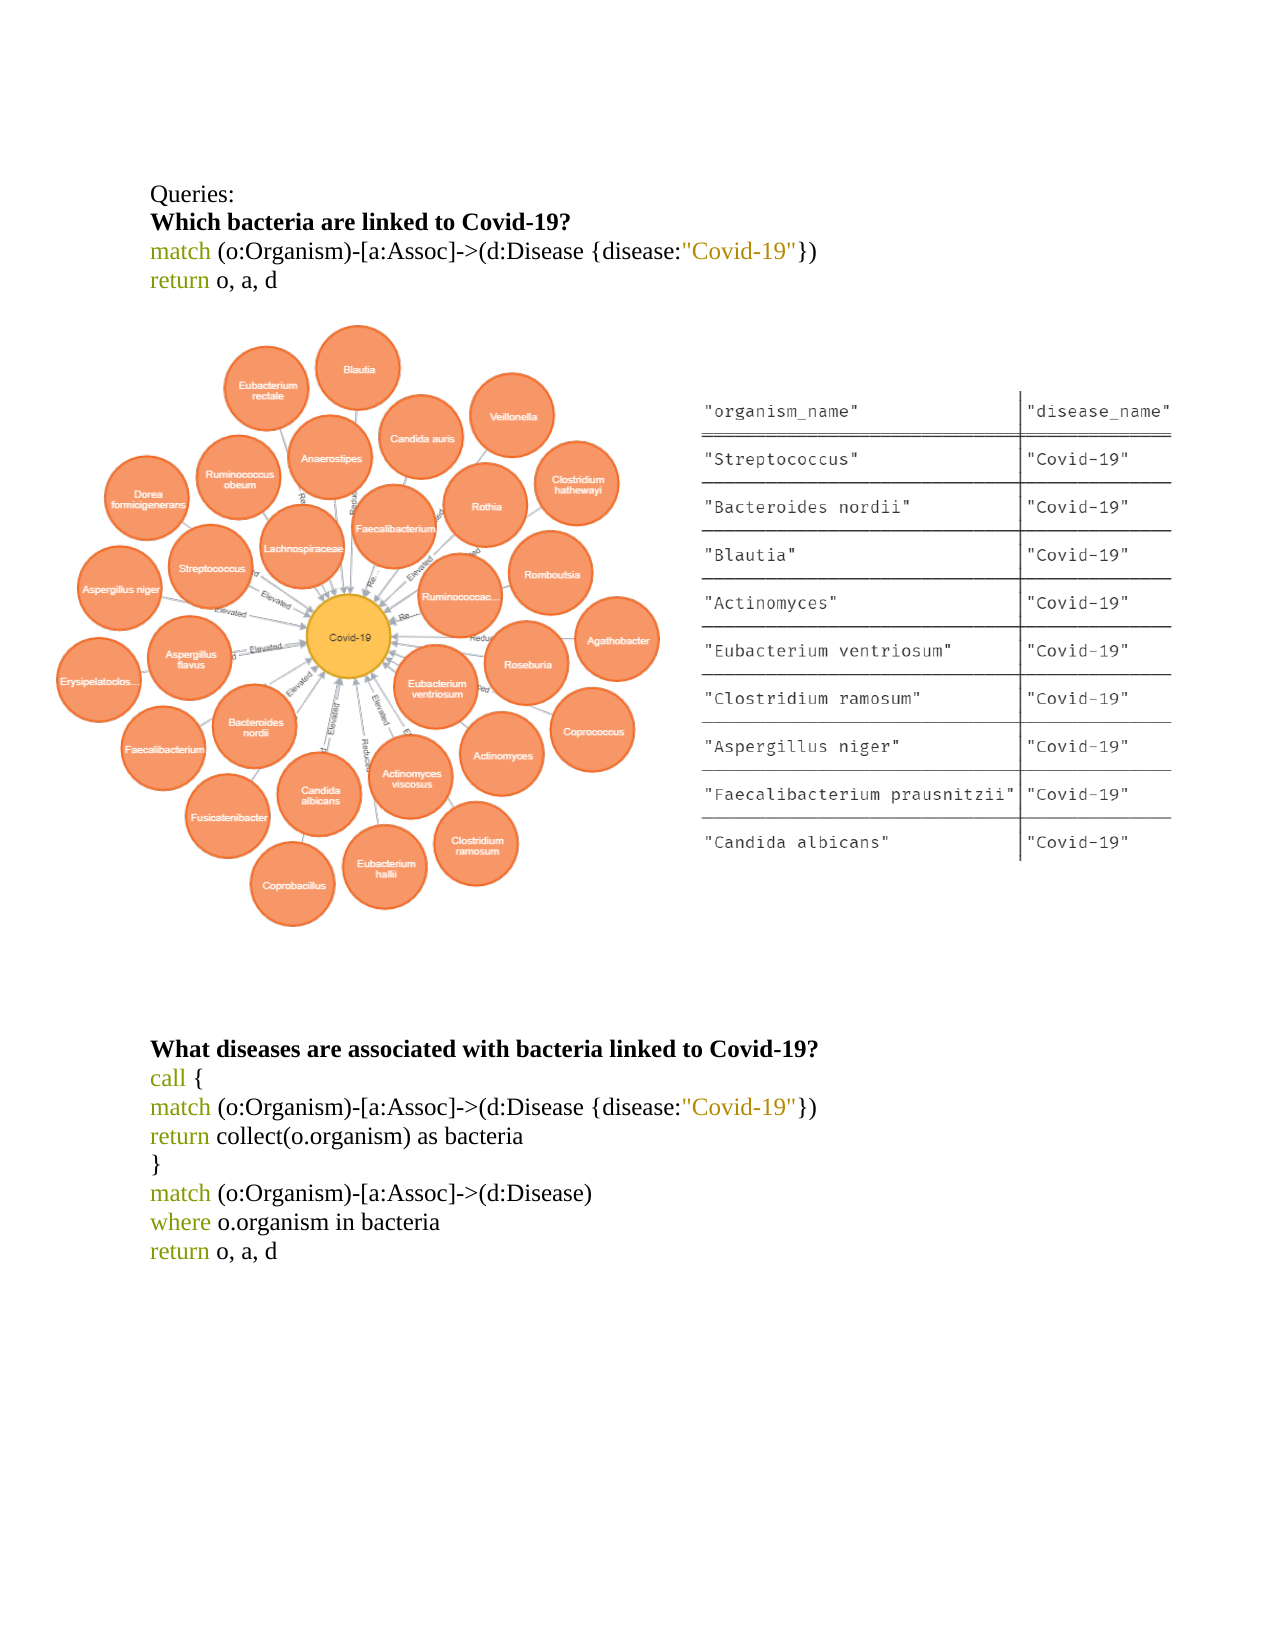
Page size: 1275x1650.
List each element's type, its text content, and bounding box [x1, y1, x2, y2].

text } [150, 1149, 1125, 1178]
text where o.organism in bacteria [150, 1207, 1125, 1236]
text return o, a, d [150, 1236, 1125, 1264]
text match (o:Organism)-[a:Assoc]->(d:Disease {disease:"Covid-19"}) [150, 236, 1125, 265]
text match (o:Organism)-[a:Assoc]->(d:Disease {disease:"Covid-19"}) [150, 1092, 1125, 1121]
text return o, a, d [150, 265, 1125, 294]
text Which bacteria are linked to Covid-19? [150, 207, 1125, 236]
text call { [150, 1063, 1125, 1092]
text Queries: [150, 179, 1125, 207]
picture [53, 322, 663, 930]
picture [701, 391, 1172, 861]
text What diseases are associated with bacteria linked to Covid-19? [150, 1034, 1125, 1063]
text match (o:Organism)-[a:Assoc]->(d:Disease) [150, 1178, 1125, 1207]
text return collect(o.organism) as bacteria [150, 1121, 1125, 1149]
